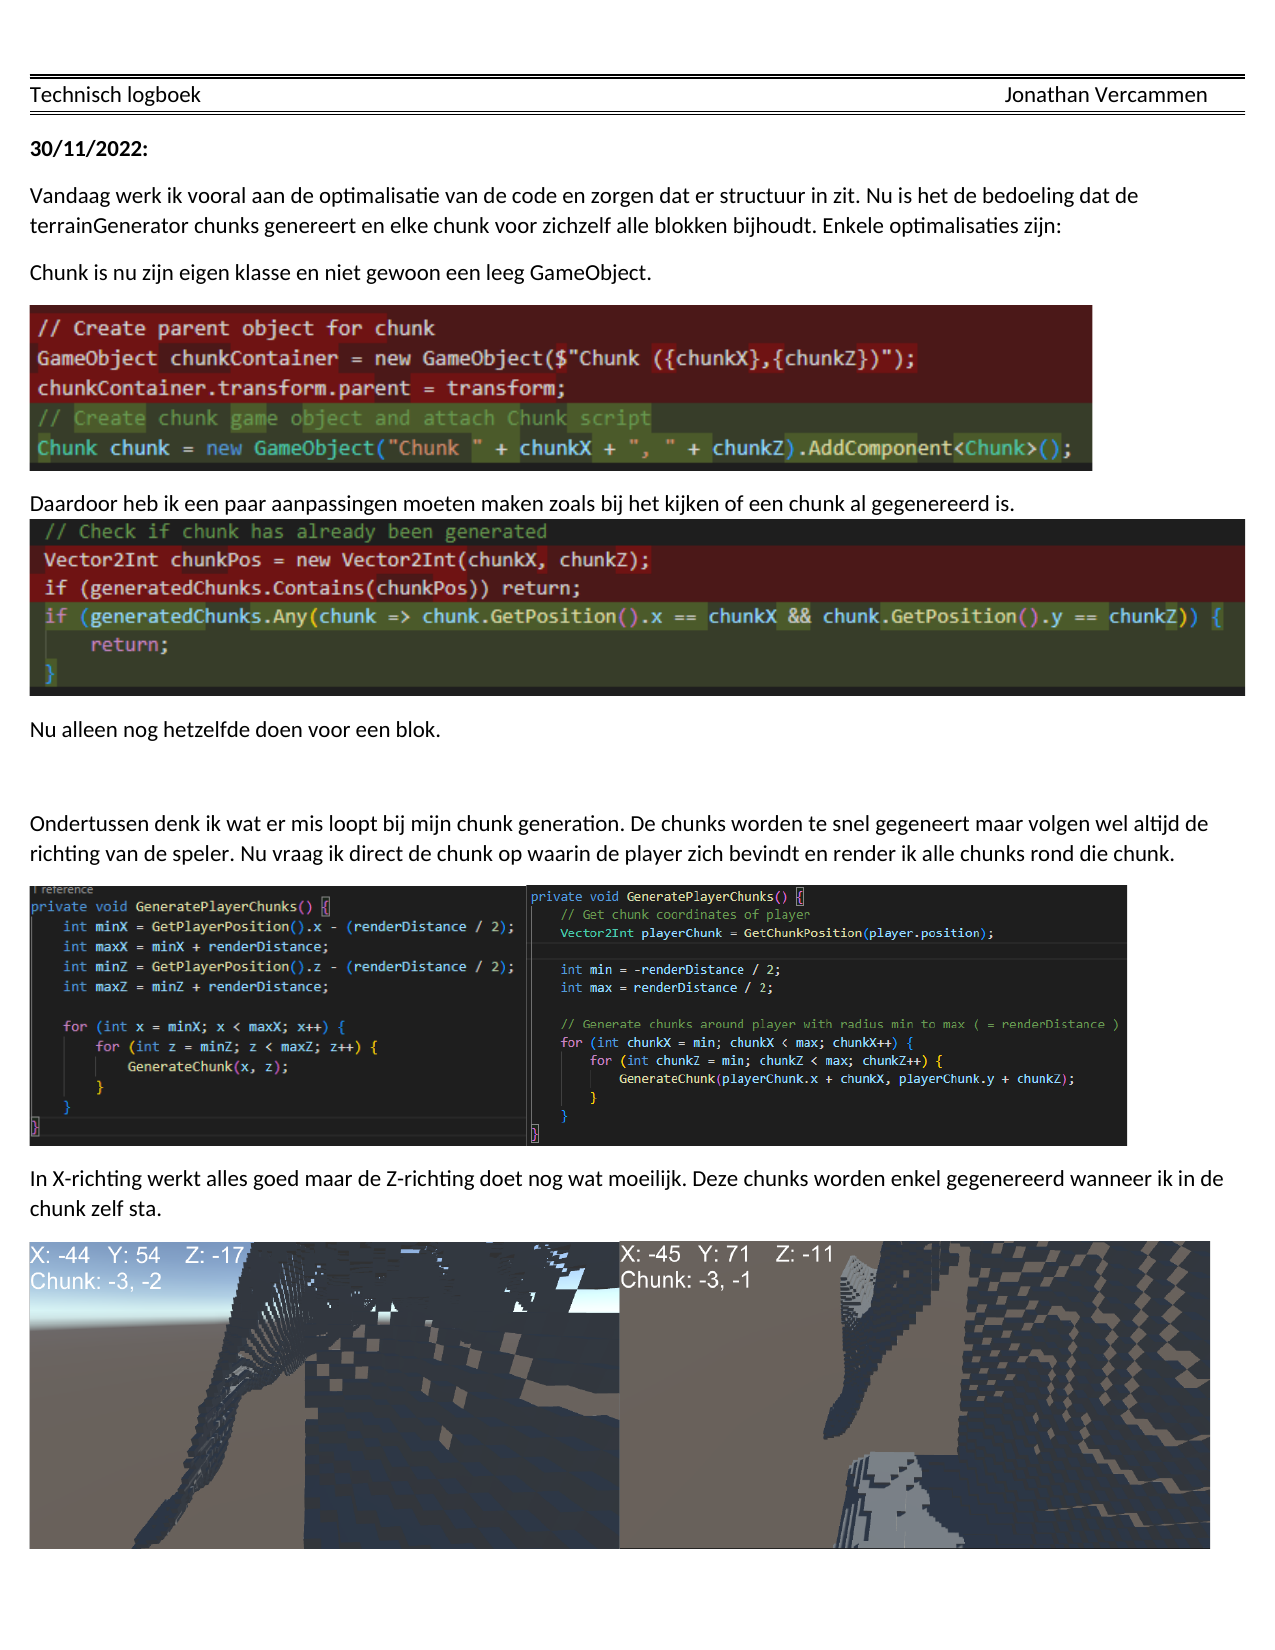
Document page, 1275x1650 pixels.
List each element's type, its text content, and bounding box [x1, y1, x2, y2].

text Nu alleen nog hetzelfde doen voor een blok. [29, 715, 1245, 743]
picture [29, 305, 1093, 471]
text 30/11/2022: [29, 134, 1245, 162]
text Chunk is nu zijn eigen klasse en niet gewoon een leeg GameObject. [29, 258, 1245, 286]
text Ondertussen denk ik wat er mis loopt bij mijn chunk generation. De chunks worden te snel gegeneert maar volgen wel altijd de richting van de speler. Nu vraag ik direct de chunk op waarin de player zich bevindt en render ik alle chunks rond die chunk. [29, 809, 1245, 867]
text Daardoor heb ik een paar aanpassingen moeten maken zoals bij het kijken of een chunk al gegenereerd is. [29, 489, 1245, 519]
text Vandaag werk ik vooral aan de optimalisatie van de code en zorgen dat er structuur in zit. Nu is het de bedoeling dat de terrainGenerator chunks genereert en elke chunk voor zichzelf alle blokken bijhoudt. Enkele optimalisaties zijn: [29, 181, 1245, 239]
text In X-richting werkt alles goed maar de Z-richting doet nog wat moeilijk. Deze chunks worden enkel gegenereerd wanneer ik in de chunk zelf sta. [29, 1164, 1245, 1222]
picture [29, 519, 1246, 696]
picture [29, 1241, 1211, 1549]
picture [29, 885, 1128, 1146]
